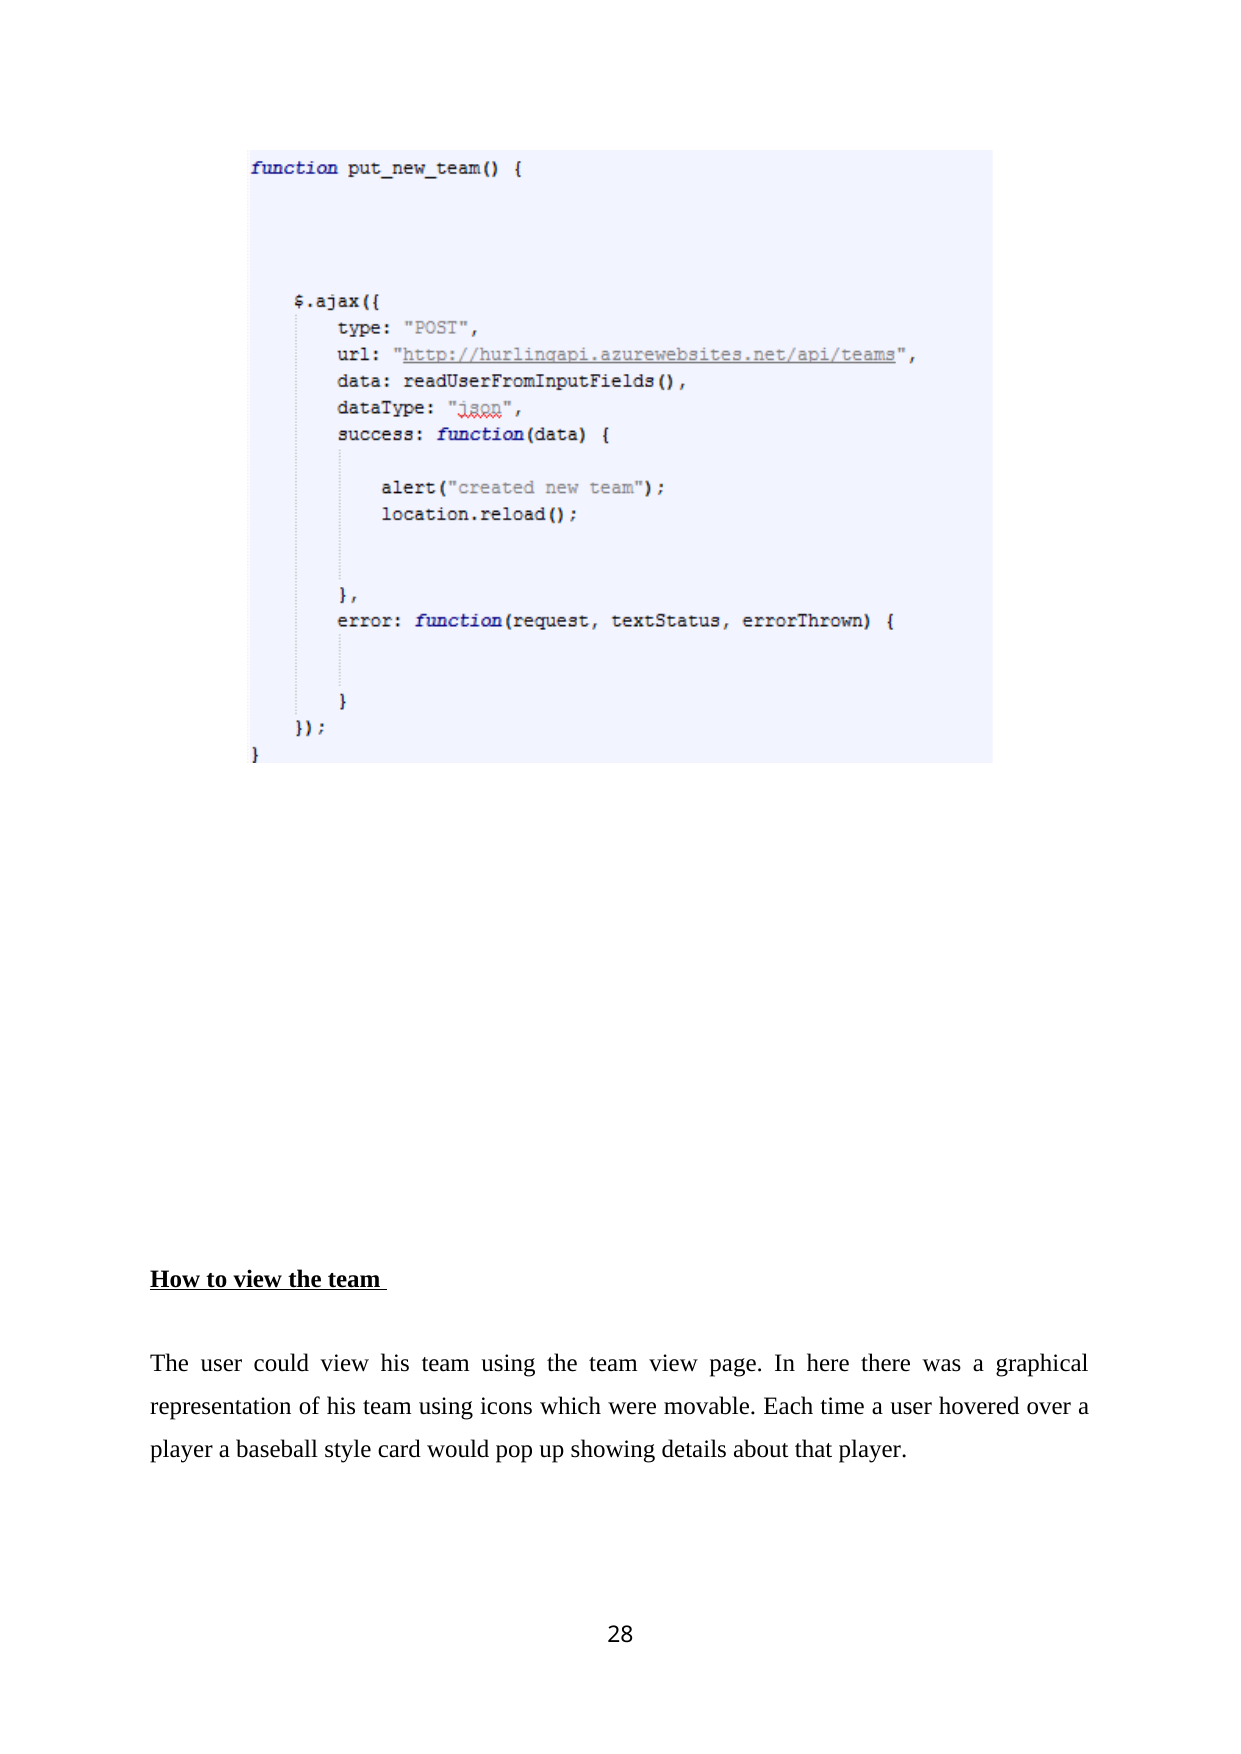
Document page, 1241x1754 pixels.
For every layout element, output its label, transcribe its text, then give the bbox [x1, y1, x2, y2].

text The user could view his team using the team view page. In here there was a graphical representation of his team using icons which were movable. Each time a user hovered over a player a baseball style card would pop up showing details about that player. [150, 1348, 1090, 1463]
picture [247, 150, 993, 763]
text How to view the team [150, 1264, 1090, 1293]
